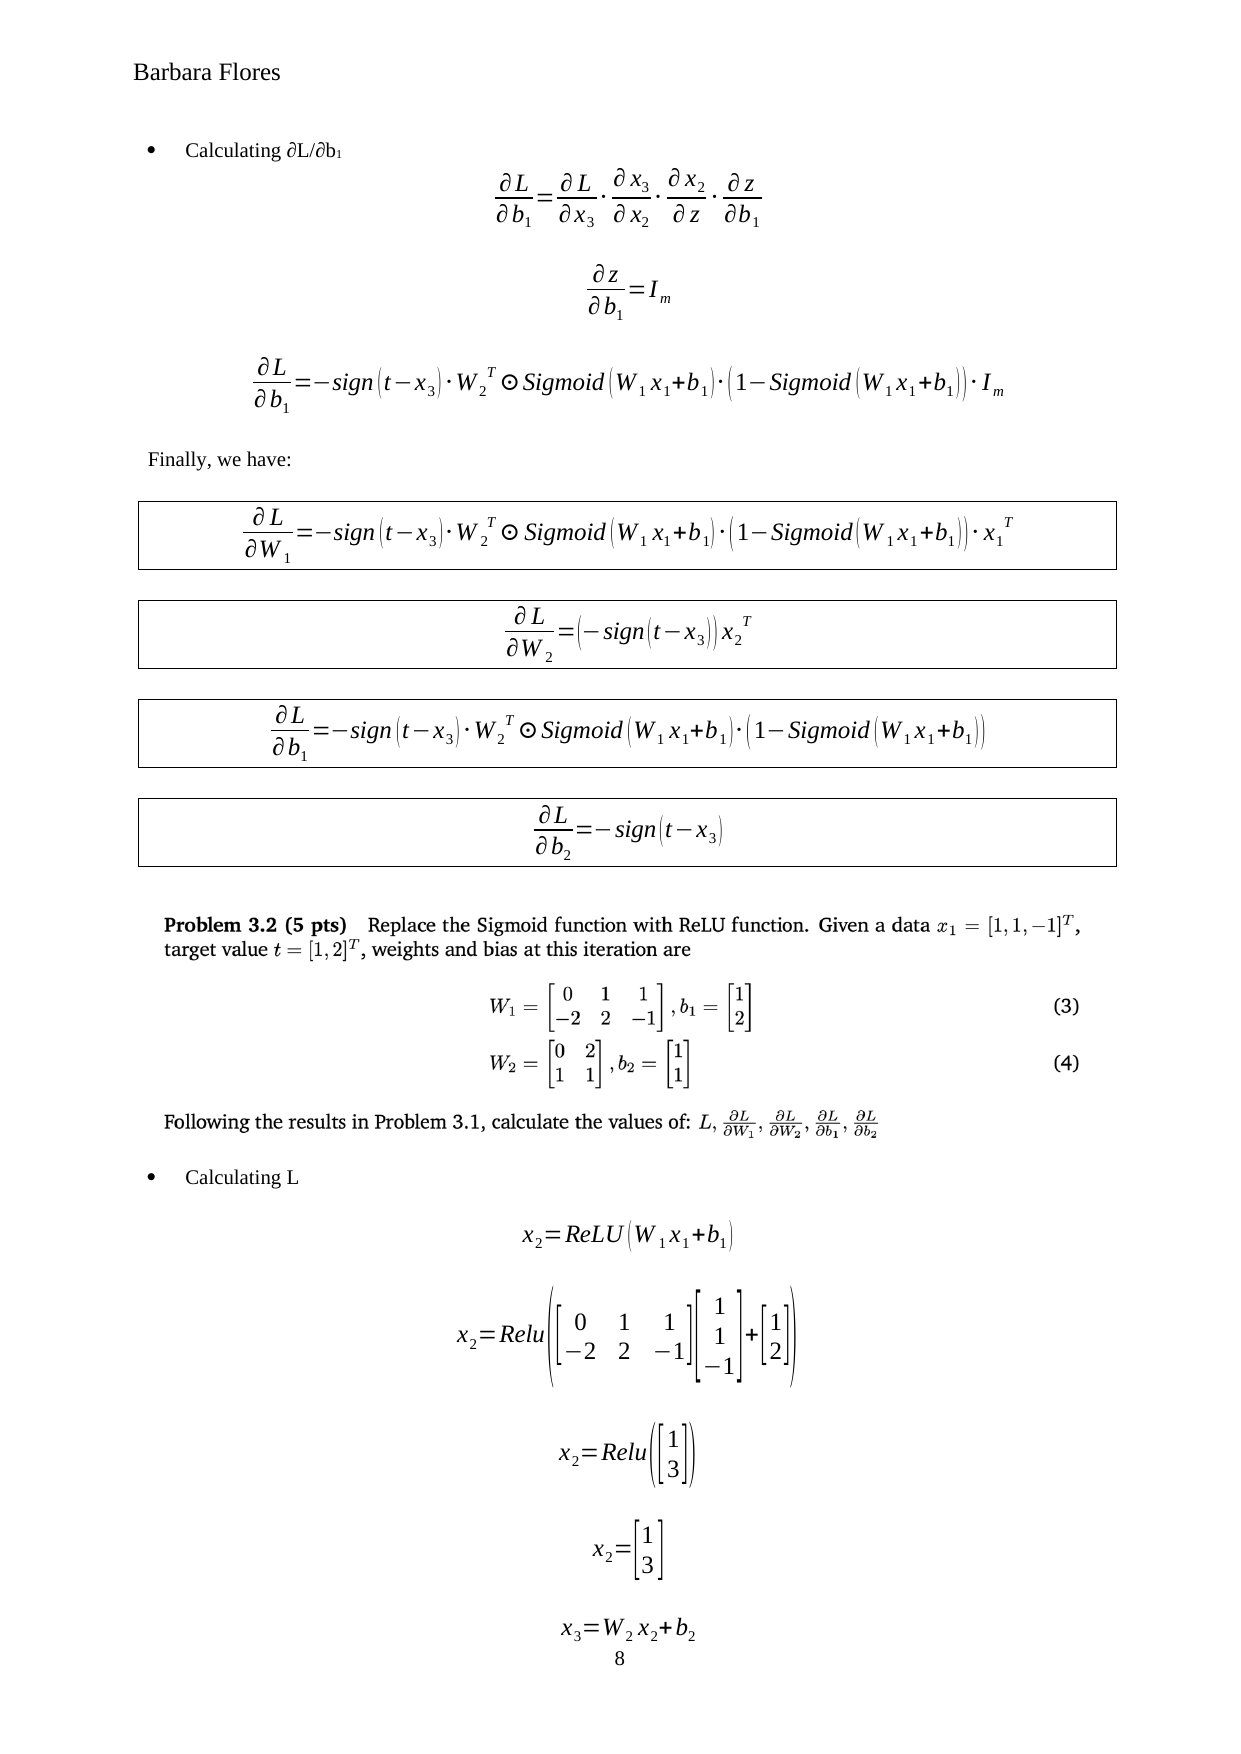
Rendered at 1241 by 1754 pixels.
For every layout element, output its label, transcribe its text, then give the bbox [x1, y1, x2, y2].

subtitle Finally, we have: [148, 447, 1107, 471]
subtitle Calculating ∂L/∂b1 [148, 137, 1107, 162]
picture [147, 897, 1123, 1162]
subtitle Calculating L [148, 1164, 1107, 1189]
